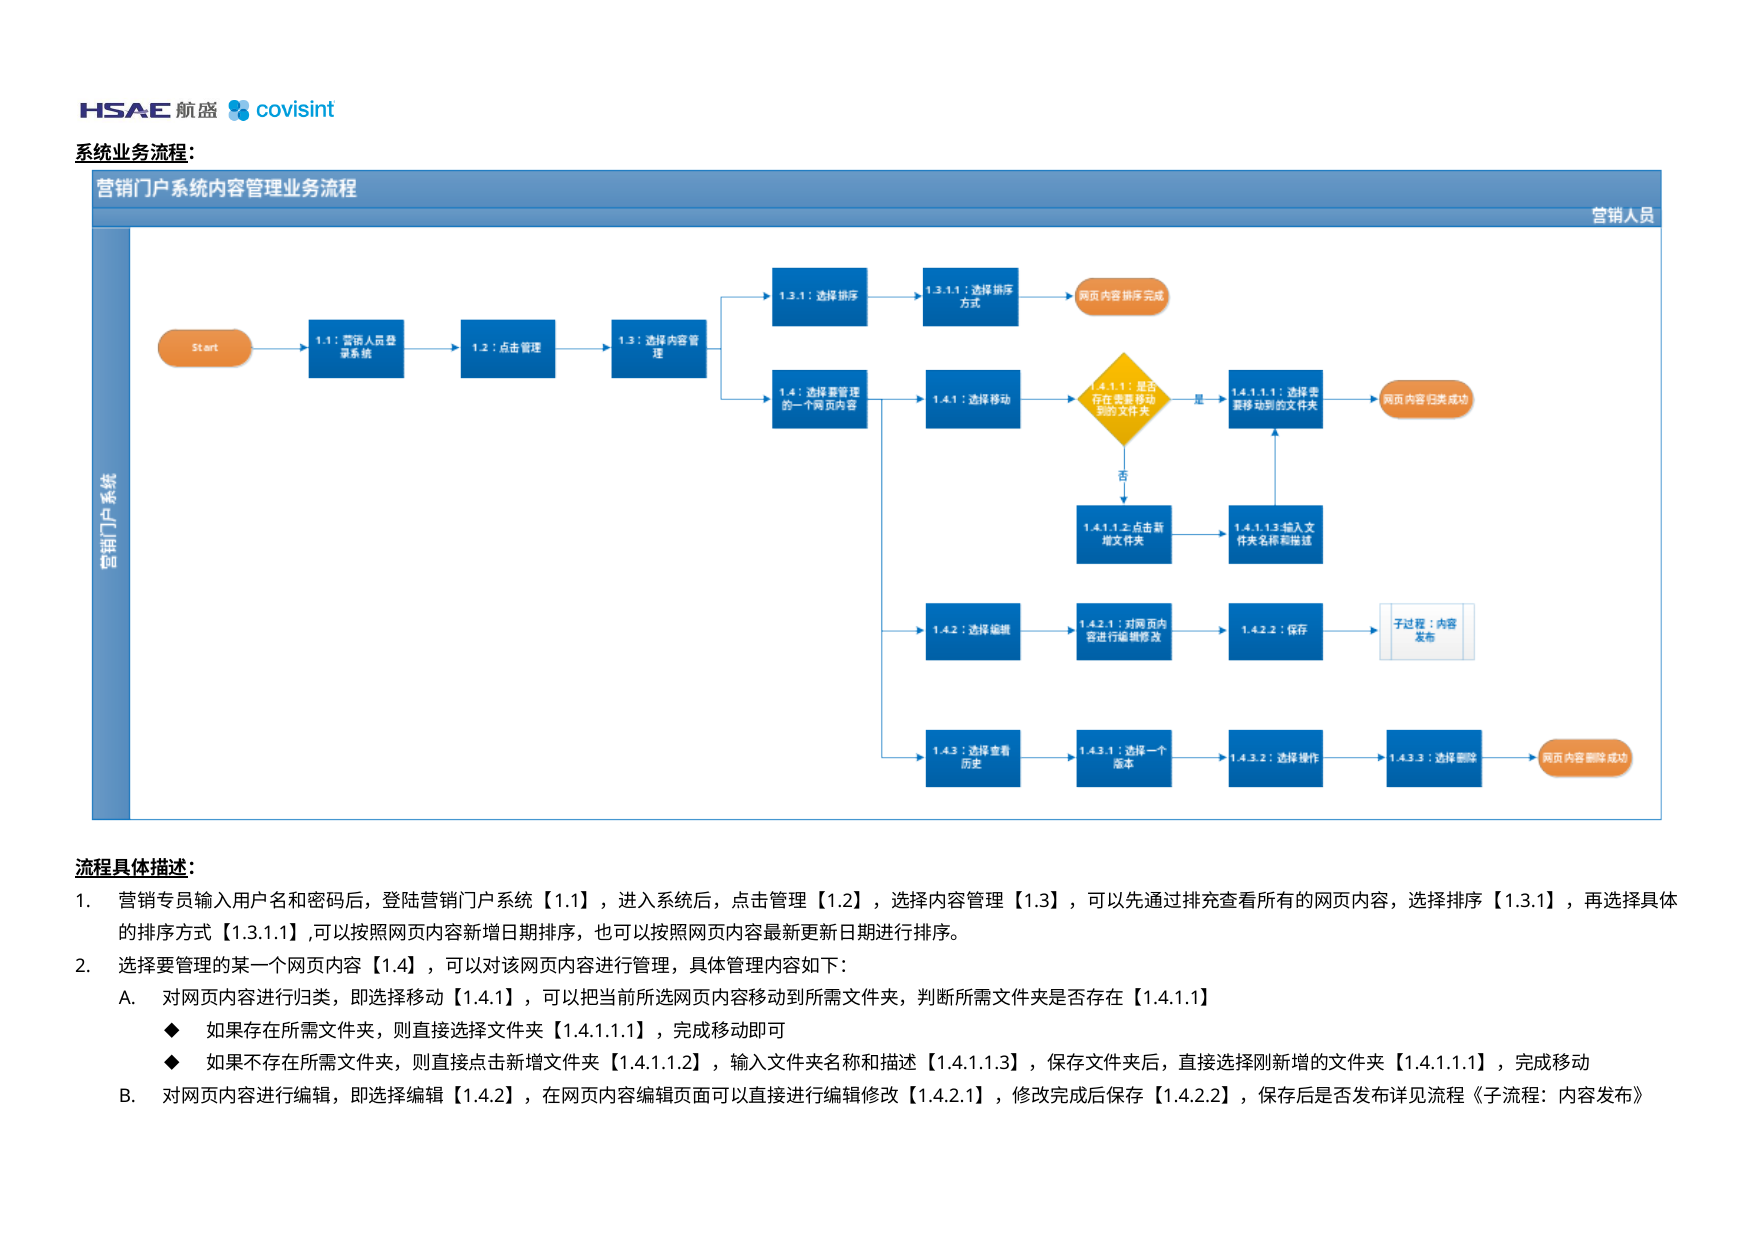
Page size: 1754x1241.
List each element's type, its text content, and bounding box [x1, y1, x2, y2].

list 对网页内容进行编辑，即选择编辑【1.4.2】，在网页内容编辑页面可以直接进行编辑修改【1.4.2.1】，修改完成后保存【1.4.2.2】，保存后是否发布详见流程《子流程：内容发布》 [119, 1078, 1679, 1110]
text 流程具体描述： [75, 850, 1679, 883]
list 对网页内容进行归类，即选择移动【1.4.1】，可以把当前所选网页内容移动到所需文件夹，判断所需文件夹是否存在【1.4.1.1】 [119, 980, 1679, 1013]
list 营销专员输入用户名和密码后，登陆营销门户系统【1.1】，进入系统后，点击管理【1.2】，选择内容管理【1.3】，可以先通过排充查看所有的网页内容，选择排序【1.3.1】，再选择具体的排序方式【1.3.1.1】,可以按照网页内容新增日期排序，也可以按照网页内容最新更新日期进行排序。 [75, 883, 1679, 948]
picture [228, 88, 335, 132]
list 如果不存在所需文件夹，则直接点击新增文件夹【1.4.1.1.2】，输入文件夹名称和描述【1.4.1.1.3】，保存文件夹后，直接选择刚新增的文件夹【1.4.1.1.1】，完成移动 [162, 1045, 1679, 1078]
list 选择要管理的某一个网页内容【1.4】，可以对该网页内容进行管理，具体管理内容如下： [75, 948, 1679, 980]
picture [75, 89, 224, 132]
list 如果存在所需文件夹，则直接选择文件夹【1.4.1.1.1】，完成移动即可 [162, 1013, 1679, 1045]
text 系统业务流程： [75, 135, 1679, 168]
